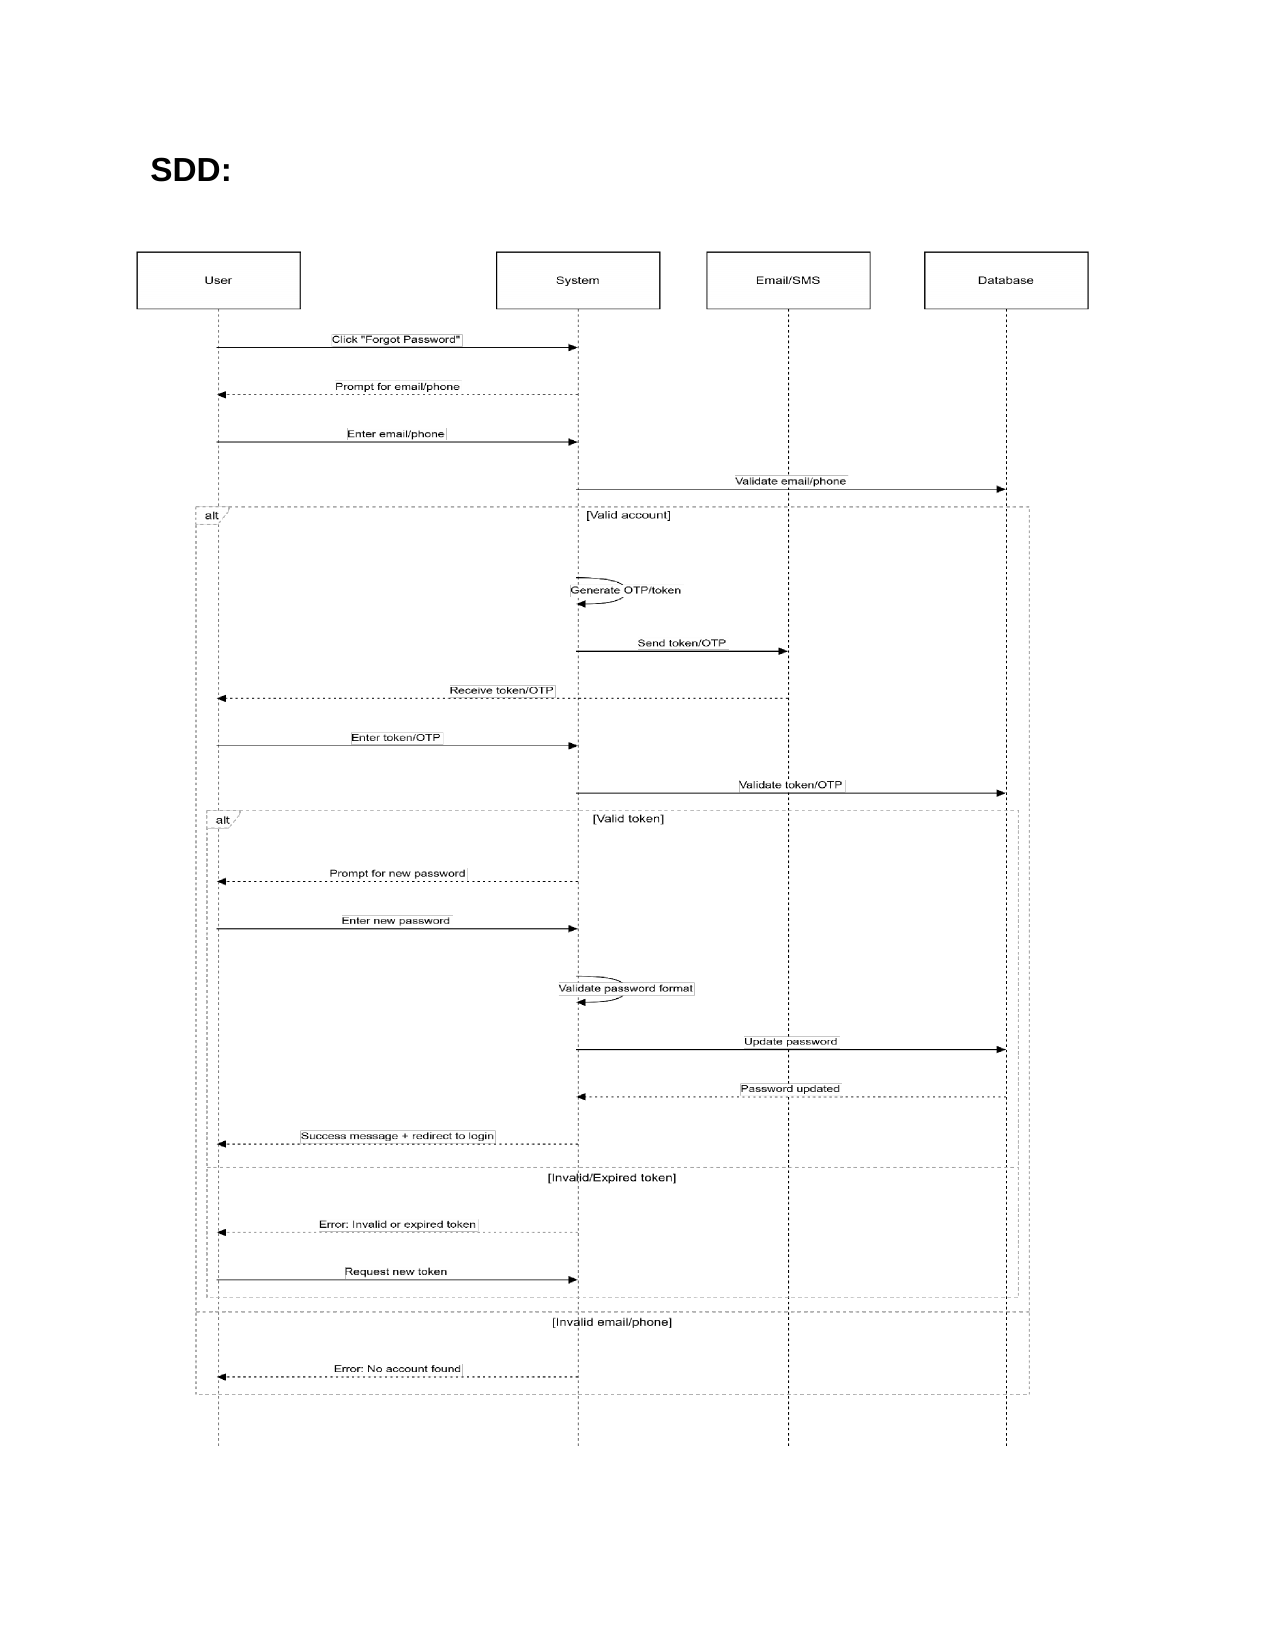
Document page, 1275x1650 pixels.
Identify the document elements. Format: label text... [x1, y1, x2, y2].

text SDD: [150, 150, 1124, 188]
picture [136, 251, 1089, 1446]
